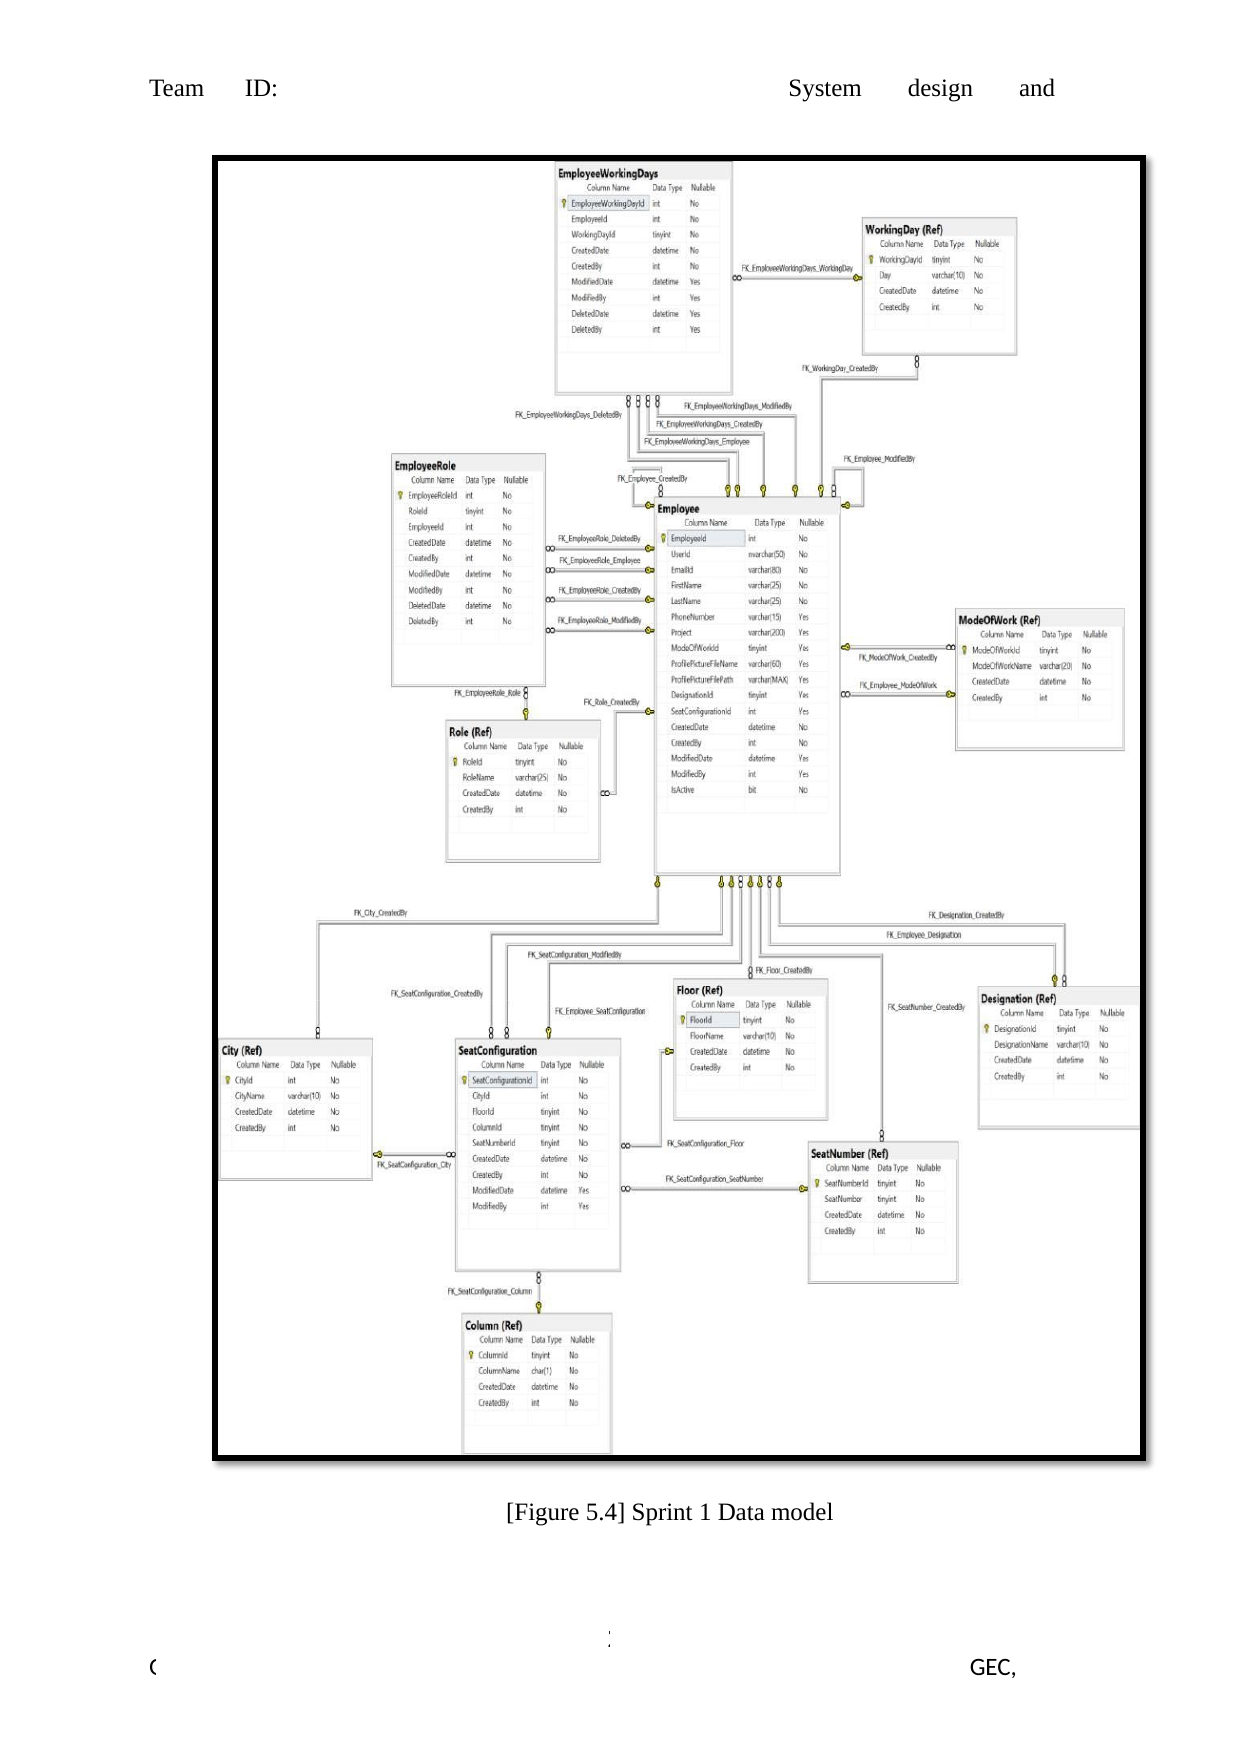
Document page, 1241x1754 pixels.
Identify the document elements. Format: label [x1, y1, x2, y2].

picture [207, 149, 1160, 1476]
